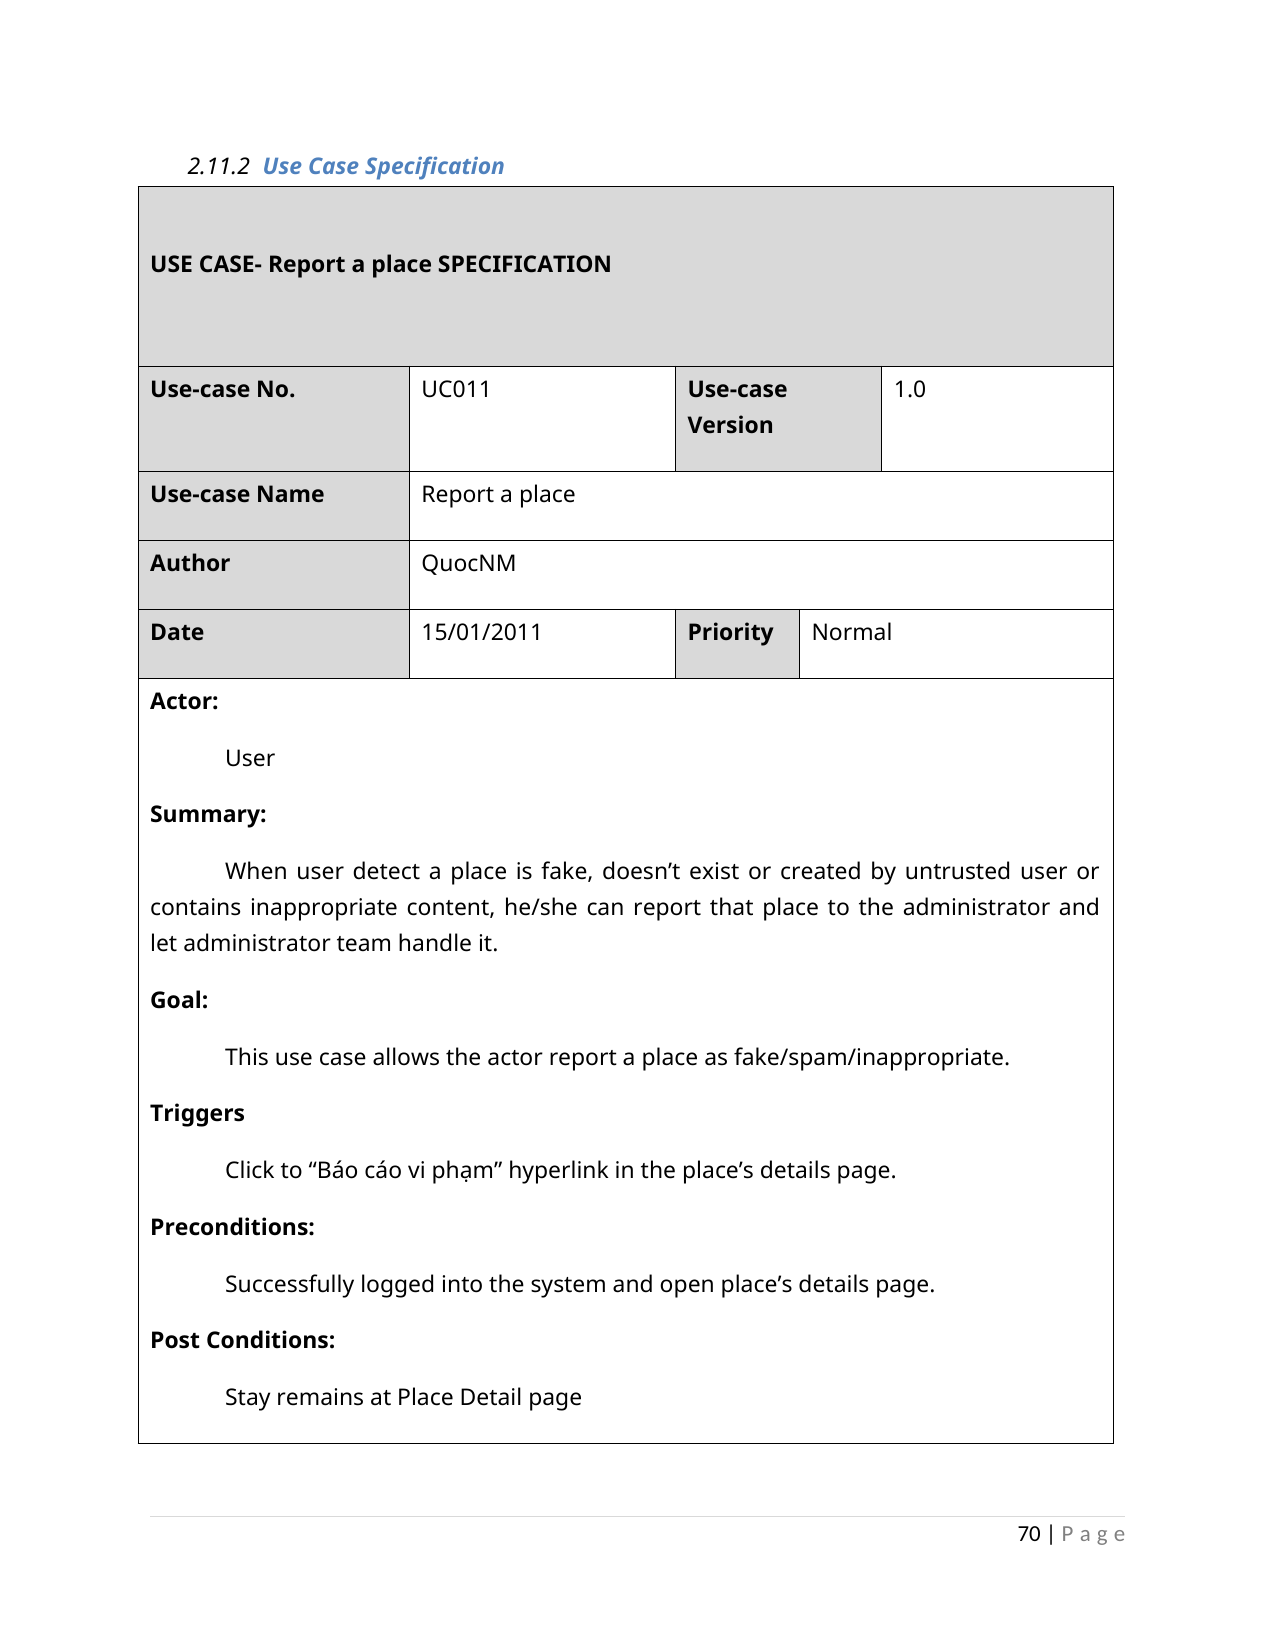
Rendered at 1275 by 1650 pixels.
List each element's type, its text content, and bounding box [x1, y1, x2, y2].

table_cell QuocNM [410, 541, 1113, 609]
table_cell Use-case Version [676, 367, 881, 471]
table_cell Use-case Name [139, 472, 409, 540]
table_cell Report a place [410, 472, 1113, 540]
table_cell 1.0 [882, 367, 1113, 471]
table_cell 15/01/2011 [410, 610, 675, 678]
table_header USE CASE- Report a place SPECIFICATION [139, 187, 1113, 366]
table_cell Date [139, 610, 409, 678]
table_cell Author [139, 541, 409, 609]
table_cell Normal [800, 610, 1113, 678]
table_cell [139, 679, 1113, 1443]
table_cell Priority [676, 610, 799, 678]
subtitle Use Case Specification [187, 150, 1125, 181]
table_cell Use-case No. [139, 367, 409, 471]
table_cell UC011 [410, 367, 675, 471]
